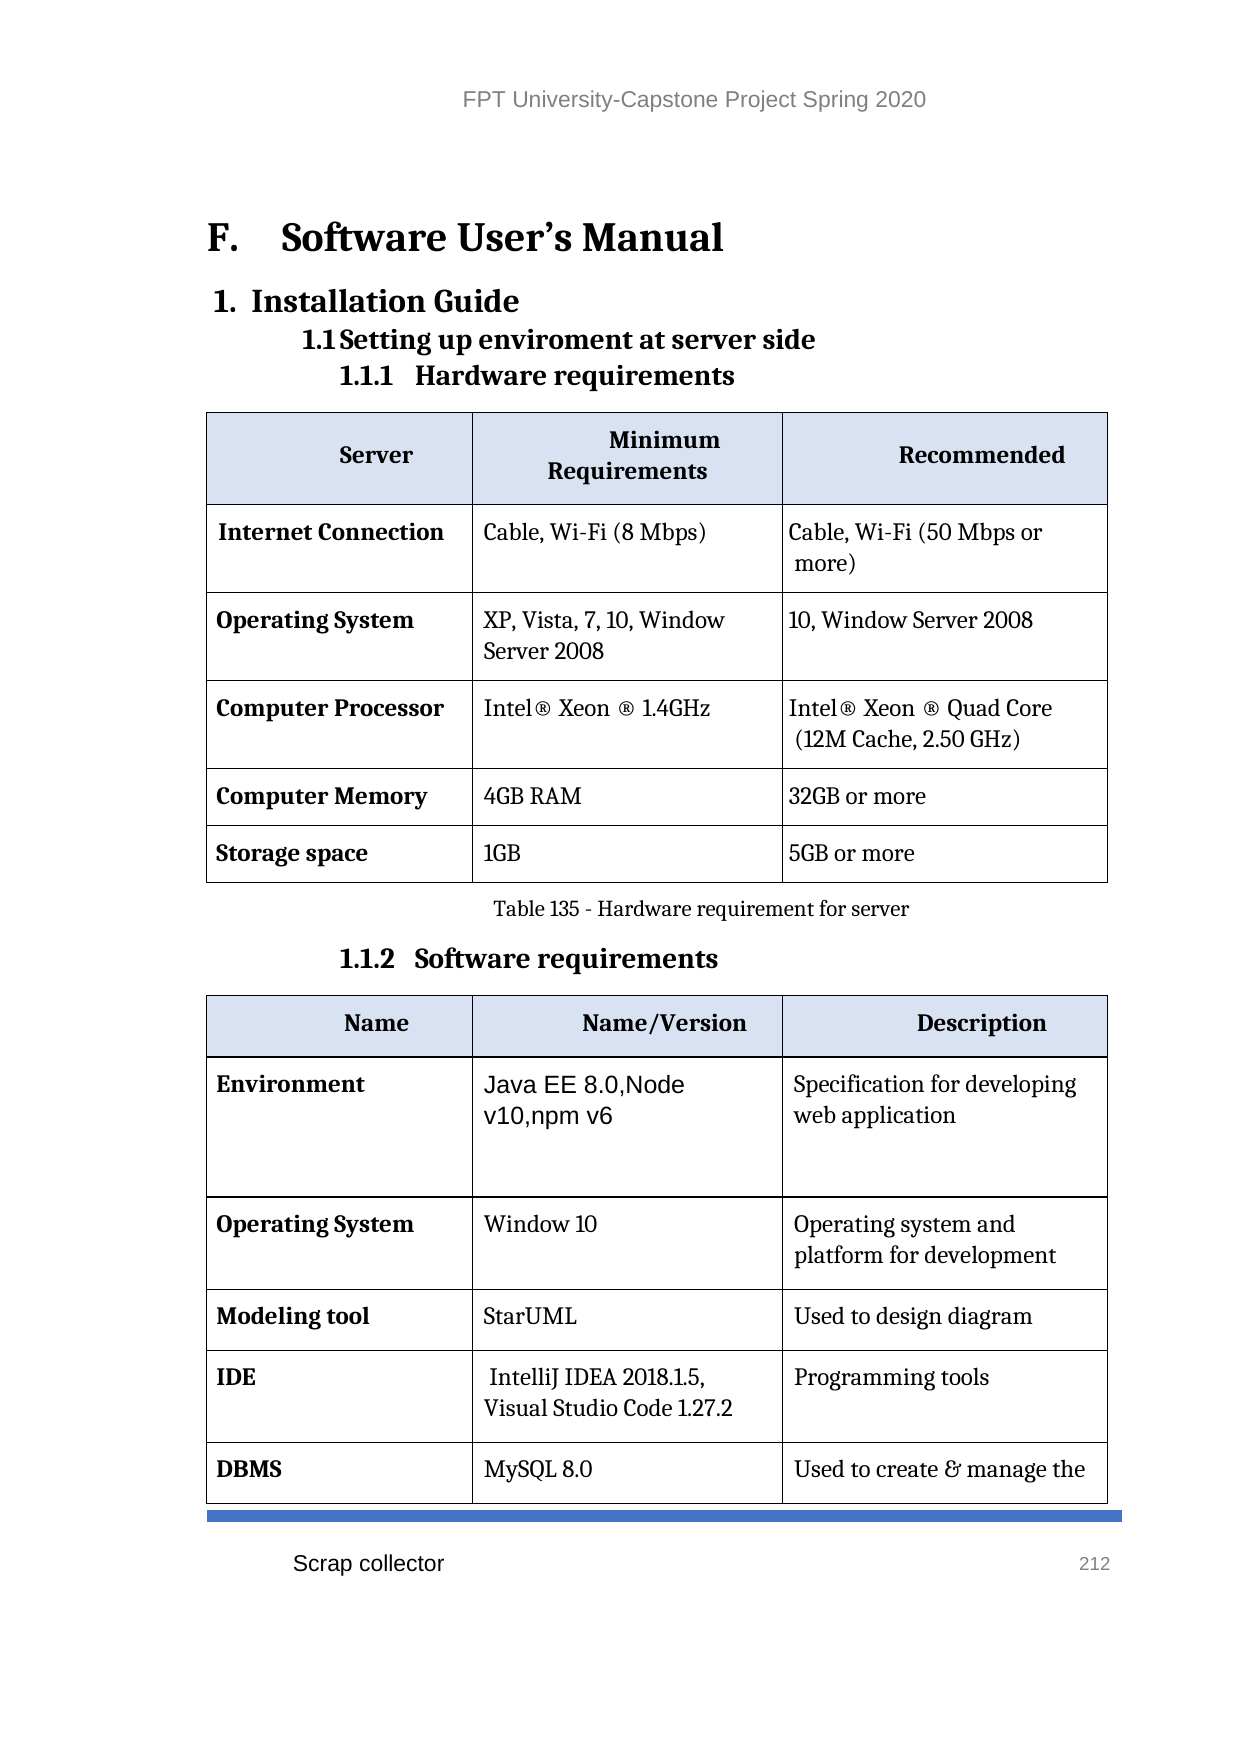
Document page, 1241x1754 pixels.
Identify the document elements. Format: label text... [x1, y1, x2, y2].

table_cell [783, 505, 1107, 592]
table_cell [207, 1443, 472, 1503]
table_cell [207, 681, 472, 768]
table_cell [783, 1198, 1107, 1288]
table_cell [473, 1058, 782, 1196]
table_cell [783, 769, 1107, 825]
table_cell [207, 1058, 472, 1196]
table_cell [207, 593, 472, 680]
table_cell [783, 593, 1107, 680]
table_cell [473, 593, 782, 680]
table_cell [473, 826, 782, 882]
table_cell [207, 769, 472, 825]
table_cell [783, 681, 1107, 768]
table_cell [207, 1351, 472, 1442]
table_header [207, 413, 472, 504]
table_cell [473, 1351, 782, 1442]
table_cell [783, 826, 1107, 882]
list Setting up enviroment at server side [302, 323, 1122, 357]
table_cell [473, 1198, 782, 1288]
list Hardware requirements [340, 359, 1122, 393]
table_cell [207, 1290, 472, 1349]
subtitle Software User’s Manual [207, 214, 1122, 262]
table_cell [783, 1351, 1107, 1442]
list Software requirements [340, 943, 1122, 976]
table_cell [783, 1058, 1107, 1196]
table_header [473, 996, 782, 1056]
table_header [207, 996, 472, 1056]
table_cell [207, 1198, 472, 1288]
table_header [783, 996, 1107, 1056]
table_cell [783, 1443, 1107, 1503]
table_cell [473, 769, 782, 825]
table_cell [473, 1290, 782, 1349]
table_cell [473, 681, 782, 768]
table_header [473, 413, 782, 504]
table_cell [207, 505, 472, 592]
list Installation Guide [214, 282, 1122, 320]
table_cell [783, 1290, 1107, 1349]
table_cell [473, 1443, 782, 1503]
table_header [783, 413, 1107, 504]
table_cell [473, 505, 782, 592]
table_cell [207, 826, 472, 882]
